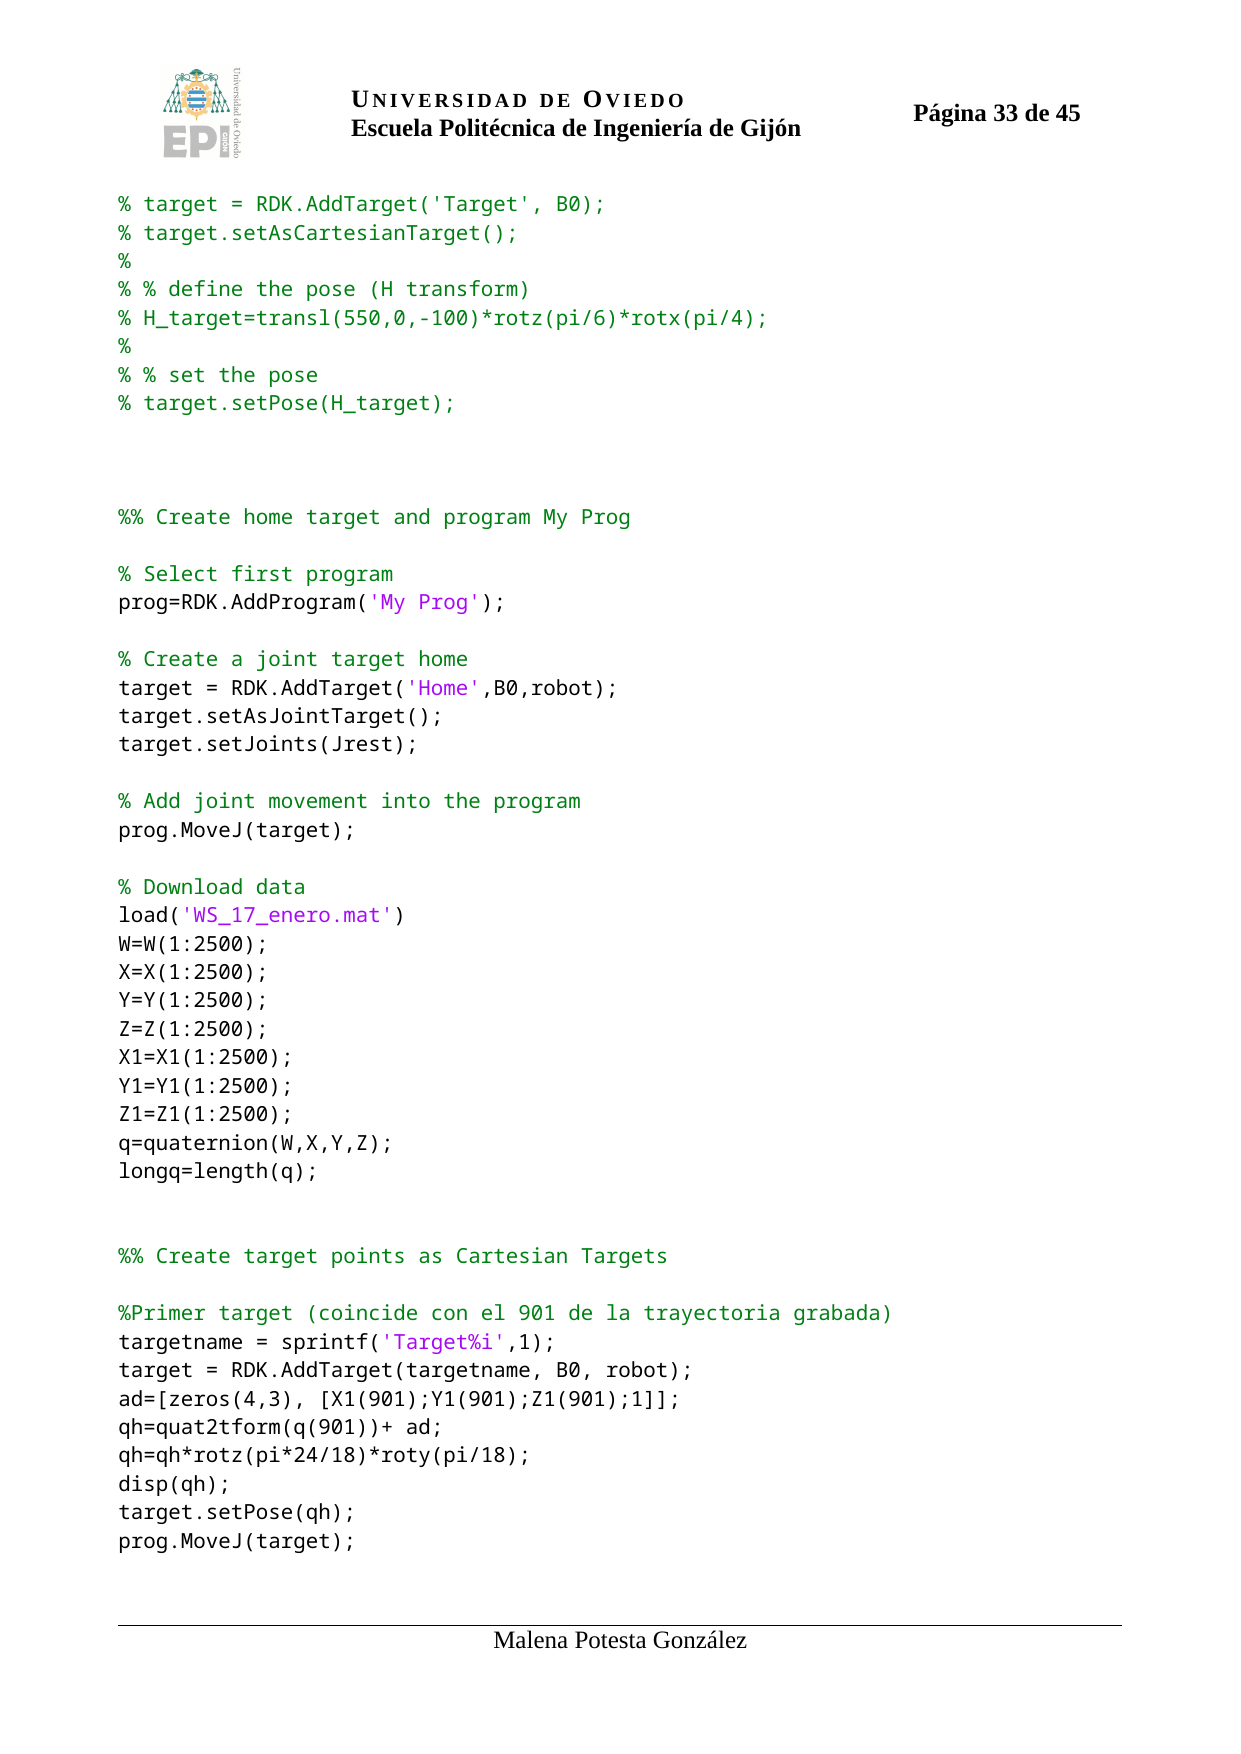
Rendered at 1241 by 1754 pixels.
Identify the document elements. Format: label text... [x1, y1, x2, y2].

text targetname = sprintf('Target%i',1); [118, 1327, 1122, 1355]
text % target.setPose(H_target); [118, 388, 1122, 417]
text Y1=Y1(1:2500); [118, 1071, 1122, 1099]
text W=W(1:2500); [118, 929, 1122, 957]
text % Download data [118, 872, 1122, 900]
text % Create a joint target home [118, 644, 1122, 673]
text % % define the pose (H transform) [118, 274, 1122, 303]
text %% Create home target and program My Prog [118, 502, 1122, 531]
text % Select first program [118, 559, 1122, 587]
text % target.setAsCartesianTarget(); [118, 218, 1122, 246]
text % % set the pose [118, 360, 1122, 388]
text X1=X1(1:2500); [118, 1042, 1122, 1071]
text % Add joint movement into the program [118, 786, 1122, 815]
text Y=Y(1:2500); [118, 986, 1122, 1014]
text target = RDK.AddTarget('Home',B0,robot); [118, 673, 1122, 701]
text target.setJoints(Jrest); [118, 729, 1122, 758]
text qh=qh*rotz(pi*24/18)*roty(pi/18); [118, 1441, 1122, 1469]
text %Primer target (coincide con el 901 de la trayectoria grabada) [118, 1298, 1122, 1327]
text qh=quat2tform(q(901))+ ad; [118, 1412, 1122, 1441]
text longq=length(q); [118, 1156, 1122, 1184]
text % H_target=transl(550,0,-100)*rotz(pi/6)*rotx(pi/4); [118, 303, 1122, 331]
text Z1=Z1(1:2500); [118, 1099, 1122, 1128]
text X=X(1:2500); [118, 957, 1122, 986]
text load('WS_17_enero.mat') [118, 900, 1122, 929]
text % target = RDK.AddTarget('Target', B0); [118, 189, 1122, 218]
text disp(qh); [118, 1469, 1122, 1497]
picture [158, 65, 245, 161]
text % [118, 246, 1122, 274]
text ad=[zeros(4,3), [X1(901);Y1(901);Z1(901);1]]; [118, 1384, 1122, 1412]
text target.setAsJointTarget(); [118, 701, 1122, 729]
text Z=Z(1:2500); [118, 1014, 1122, 1042]
text %% Create target points as Cartesian Targets [118, 1241, 1122, 1270]
text prog.MoveJ(target); [118, 1526, 1122, 1554]
text target = RDK.AddTarget(targetname, B0, robot); [118, 1355, 1122, 1384]
text % [118, 331, 1122, 360]
text q=quaternion(W,X,Y,Z); [118, 1128, 1122, 1156]
text prog=RDK.AddProgram('My Prog'); [118, 587, 1122, 616]
text prog.MoveJ(target); [118, 815, 1122, 843]
text target.setPose(qh); [118, 1497, 1122, 1526]
